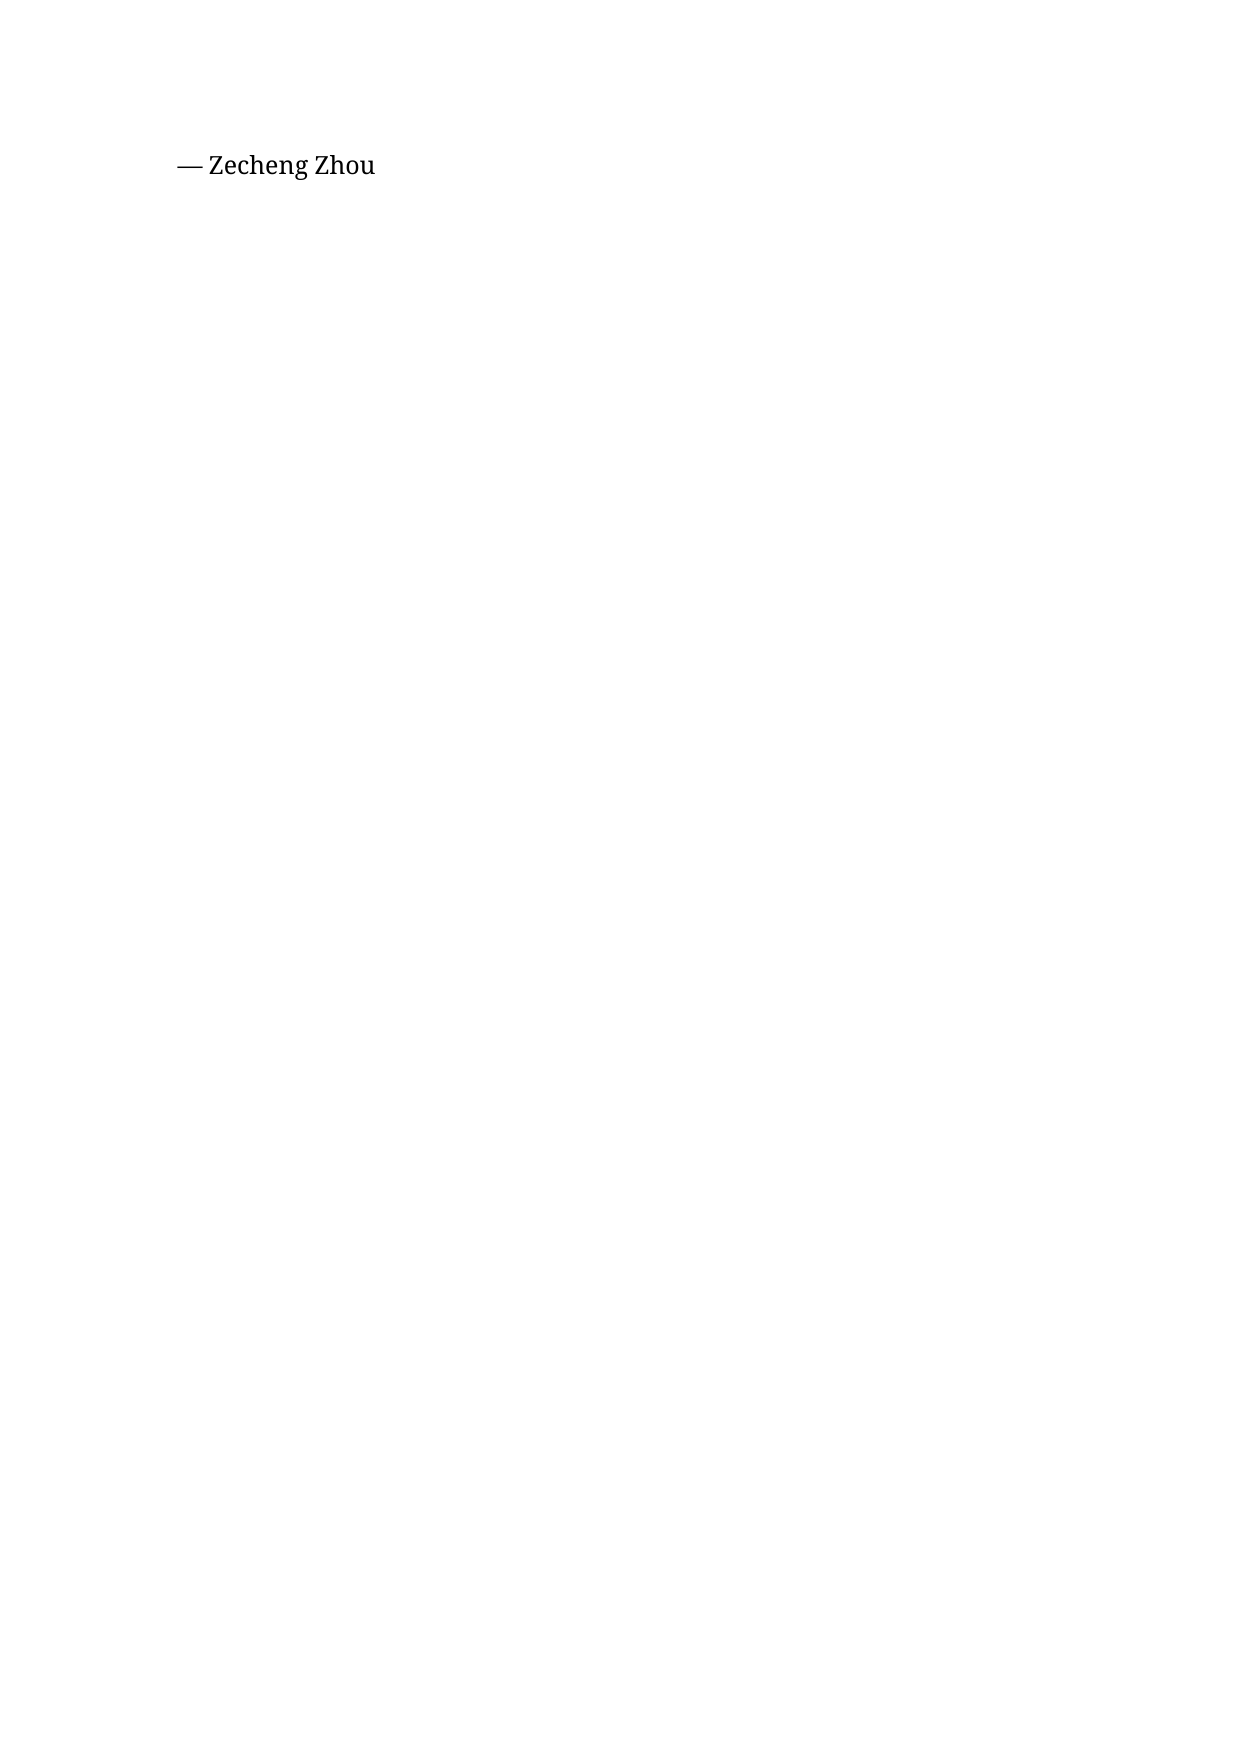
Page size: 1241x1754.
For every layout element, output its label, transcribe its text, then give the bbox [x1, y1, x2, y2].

text — Zecheng Zhou [177, 148, 1063, 182]
